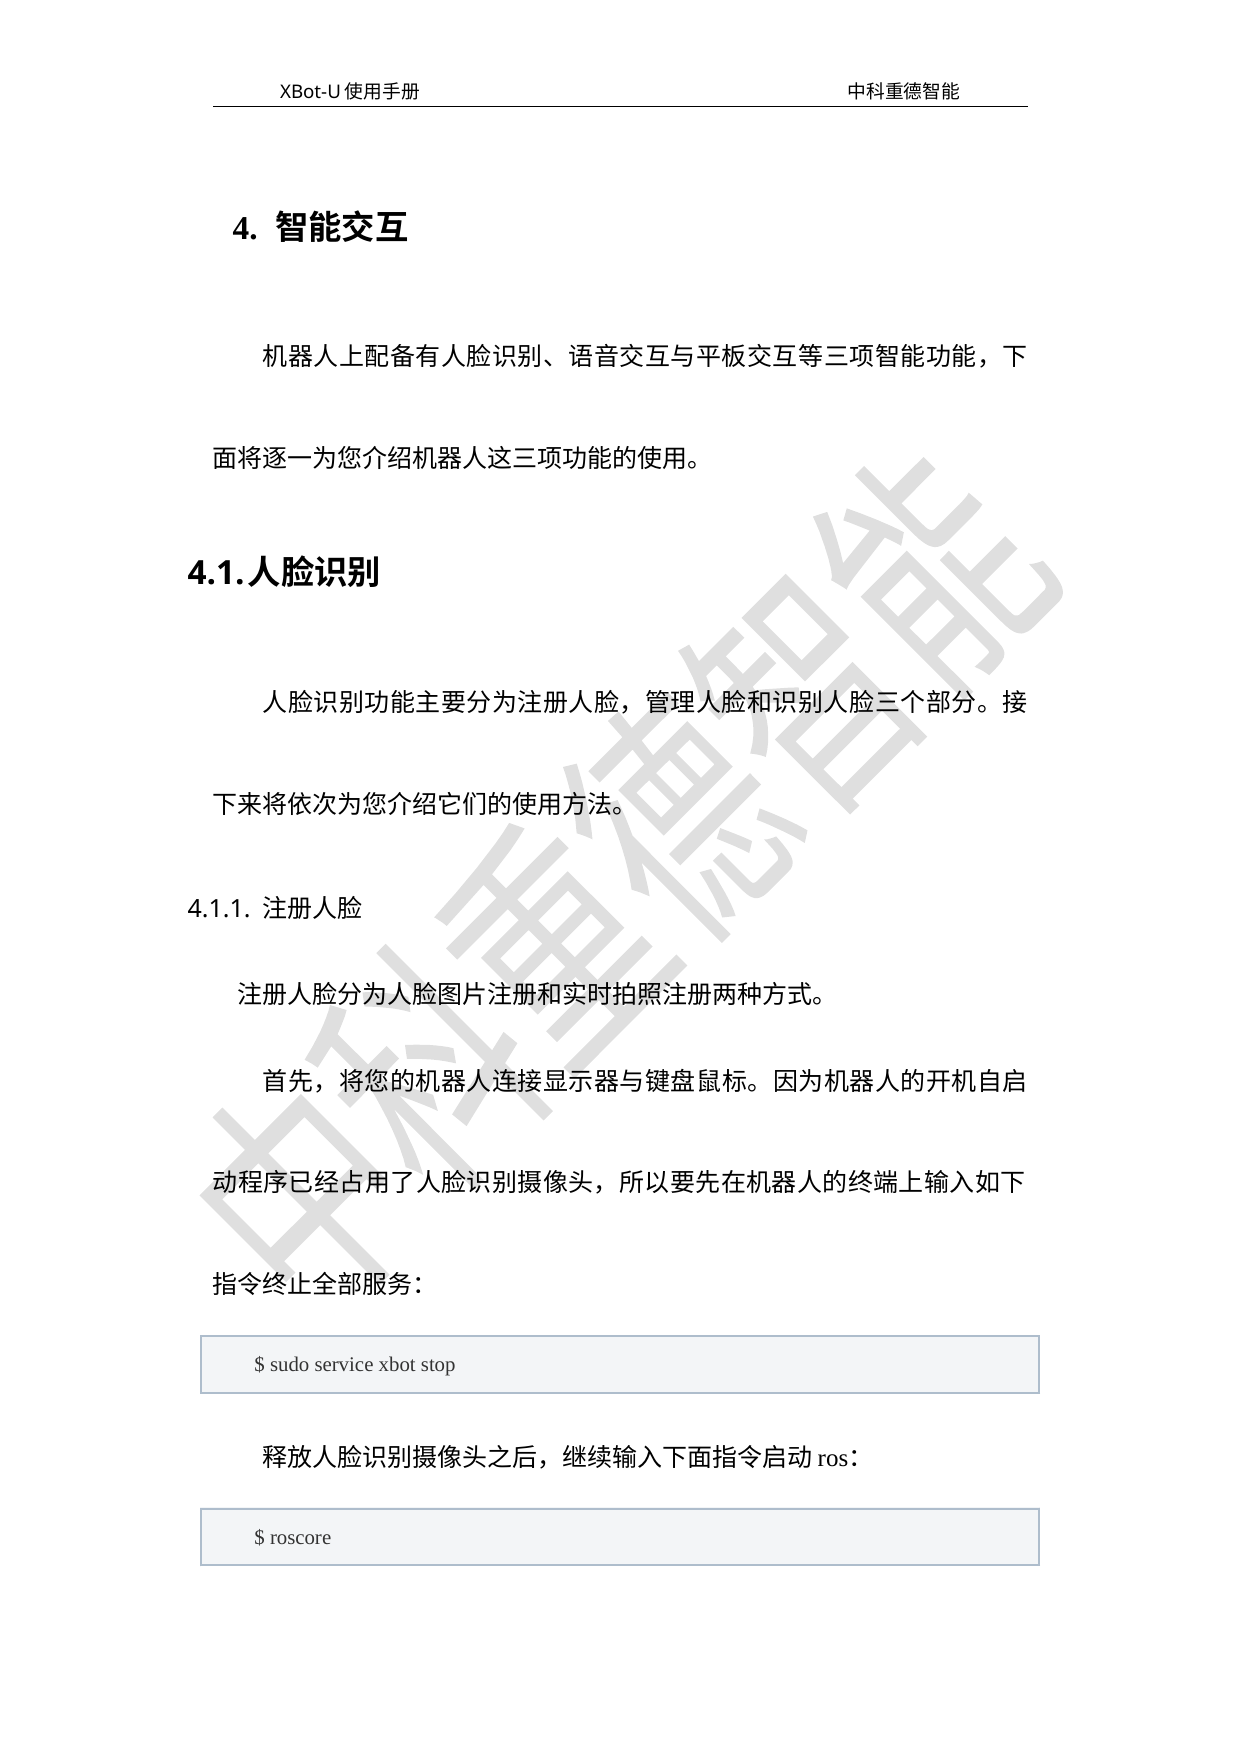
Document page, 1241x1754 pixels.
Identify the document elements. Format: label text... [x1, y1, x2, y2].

subtitle 智能交互 [187, 191, 1042, 259]
text $ sudo service xbot stop [202, 1337, 1038, 1392]
text 释放人脸识别摄像头之后，继续输入下面指令启动ros： [212, 1421, 1028, 1489]
text 注册人脸分为人脸图片注册和实时拍照注册两种方式。 [212, 959, 1028, 1027]
subtitle 人脸识别 [187, 536, 1042, 604]
text 首先，将您的机器人连接显示器与键盘鼠标。因为机器人的开机自启动程序已经占用了人脸识别摄像头，所以要先在机器人的终端上输入如下指令终止全部服务： [212, 1045, 1028, 1317]
text 机器人上配备有人脸识别、语音交互与平板交互等三项智能功能，下面将逐一为您介绍机器人这三项功能的使用。 [212, 321, 1028, 491]
subtitle 注册人脸 [187, 873, 1042, 941]
text 人脸识别功能主要分为注册人脸，管理人脸和识别人脸三个部分。接下来将依次为您介绍它们的使用方法。 [212, 666, 1028, 836]
text $ roscore [202, 1510, 1038, 1564]
